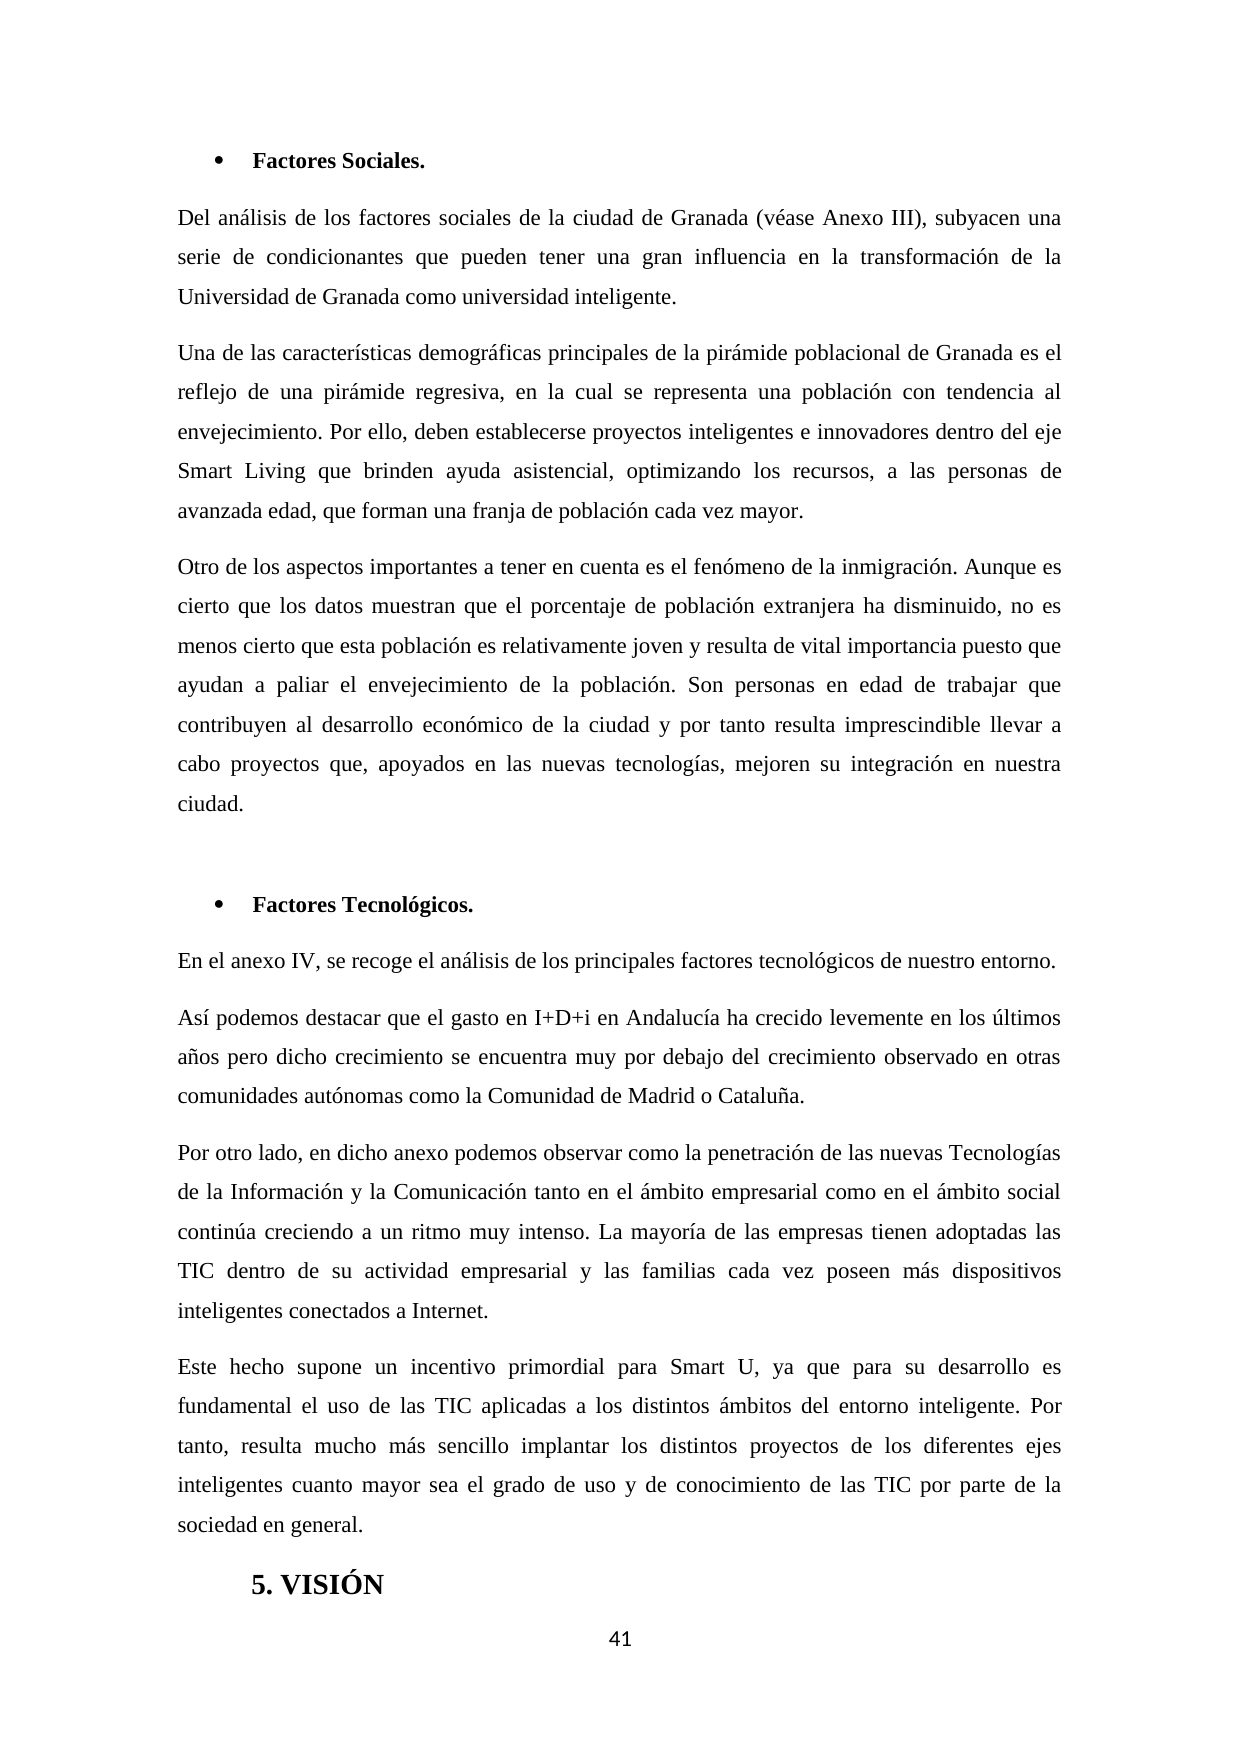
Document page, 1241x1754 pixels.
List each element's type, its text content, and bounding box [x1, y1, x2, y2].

text Del análisis de los factores sociales de la ciudad de Granada (véase Anexo III), subyacen una serie de condicionantes que pueden tener una gran influencia en la transformación de la Universidad de Granada como universidad inteligente. [177, 204, 1063, 309]
list Factores Tecnológicos. [215, 891, 1063, 918]
text Por otro lado, en dicho anexo podemos observar como la penetración de las nuevas Tecnologías de la Información y la Comunicación tanto en el ámbito empresarial como en el ámbito social continúa creciendo a un ritmo muy intenso. La mayoría de las empresas tienen adoptadas las TIC dentro de su actividad empresarial y las familias cada vez poseen más dispositivos inteligentes conectados a Internet. [177, 1139, 1063, 1323]
text Otro de los aspectos importantes a tener en cuenta es el fenómeno de la inmigración. Aunque es cierto que los datos muestran que el porcentaje de población extranjera ha disminuido, no es menos cierto que esta población es relativamente joven y resulta de vital importancia puesto que ayudan a paliar el envejecimiento de la población. Son personas en edad de trabajar que contribuyen al desarrollo económico de la ciudad y por tanto resulta imprescindible llevar a cabo proyectos que, apoyados en las nuevas tecnologías, mejoren su integración en nuestra ciudad. [177, 553, 1063, 816]
text Una de las características demográficas principales de la pirámide poblacional de Granada es el reflejo de una pirámide regresiva, en la cual se representa una población con tendencia al envejecimiento. Por ello, deben establecerse proyectos inteligentes e innovadores dentro del eje Smart Living que brinden ayuda asistencial, optimizando los recursos, a las personas de avanzada edad, que forman una franja de población cada vez mayor. [177, 339, 1063, 523]
text En el anexo IV, se recoge el análisis de los principales factores tecnológicos de nuestro entorno. [177, 947, 1063, 974]
text Así podemos destacar que el gasto en I+D+i en Andalucía ha crecido levemente en los últimos años pero dicho crecimiento se encuentra muy por debajo del crecimiento observado en otras comunidades autónomas como la Comunidad de Madrid o Cataluña. [177, 1004, 1063, 1109]
list Factores Sociales. [215, 148, 1063, 174]
text 5. VISIÓN [177, 1567, 1063, 1600]
text Este hecho supone un incentivo primordial para Smart U, ya que para su desarrollo es fundamental el uso de las TIC aplicadas a los distintos ámbitos del entorno inteligente. Por tanto, resulta mucho más sencillo implantar los distintos proyectos de los diferentes ejes inteligentes cuanto mayor sea el grado de uso y de conocimiento de las TIC por parte de la sociedad en general. [177, 1353, 1063, 1537]
